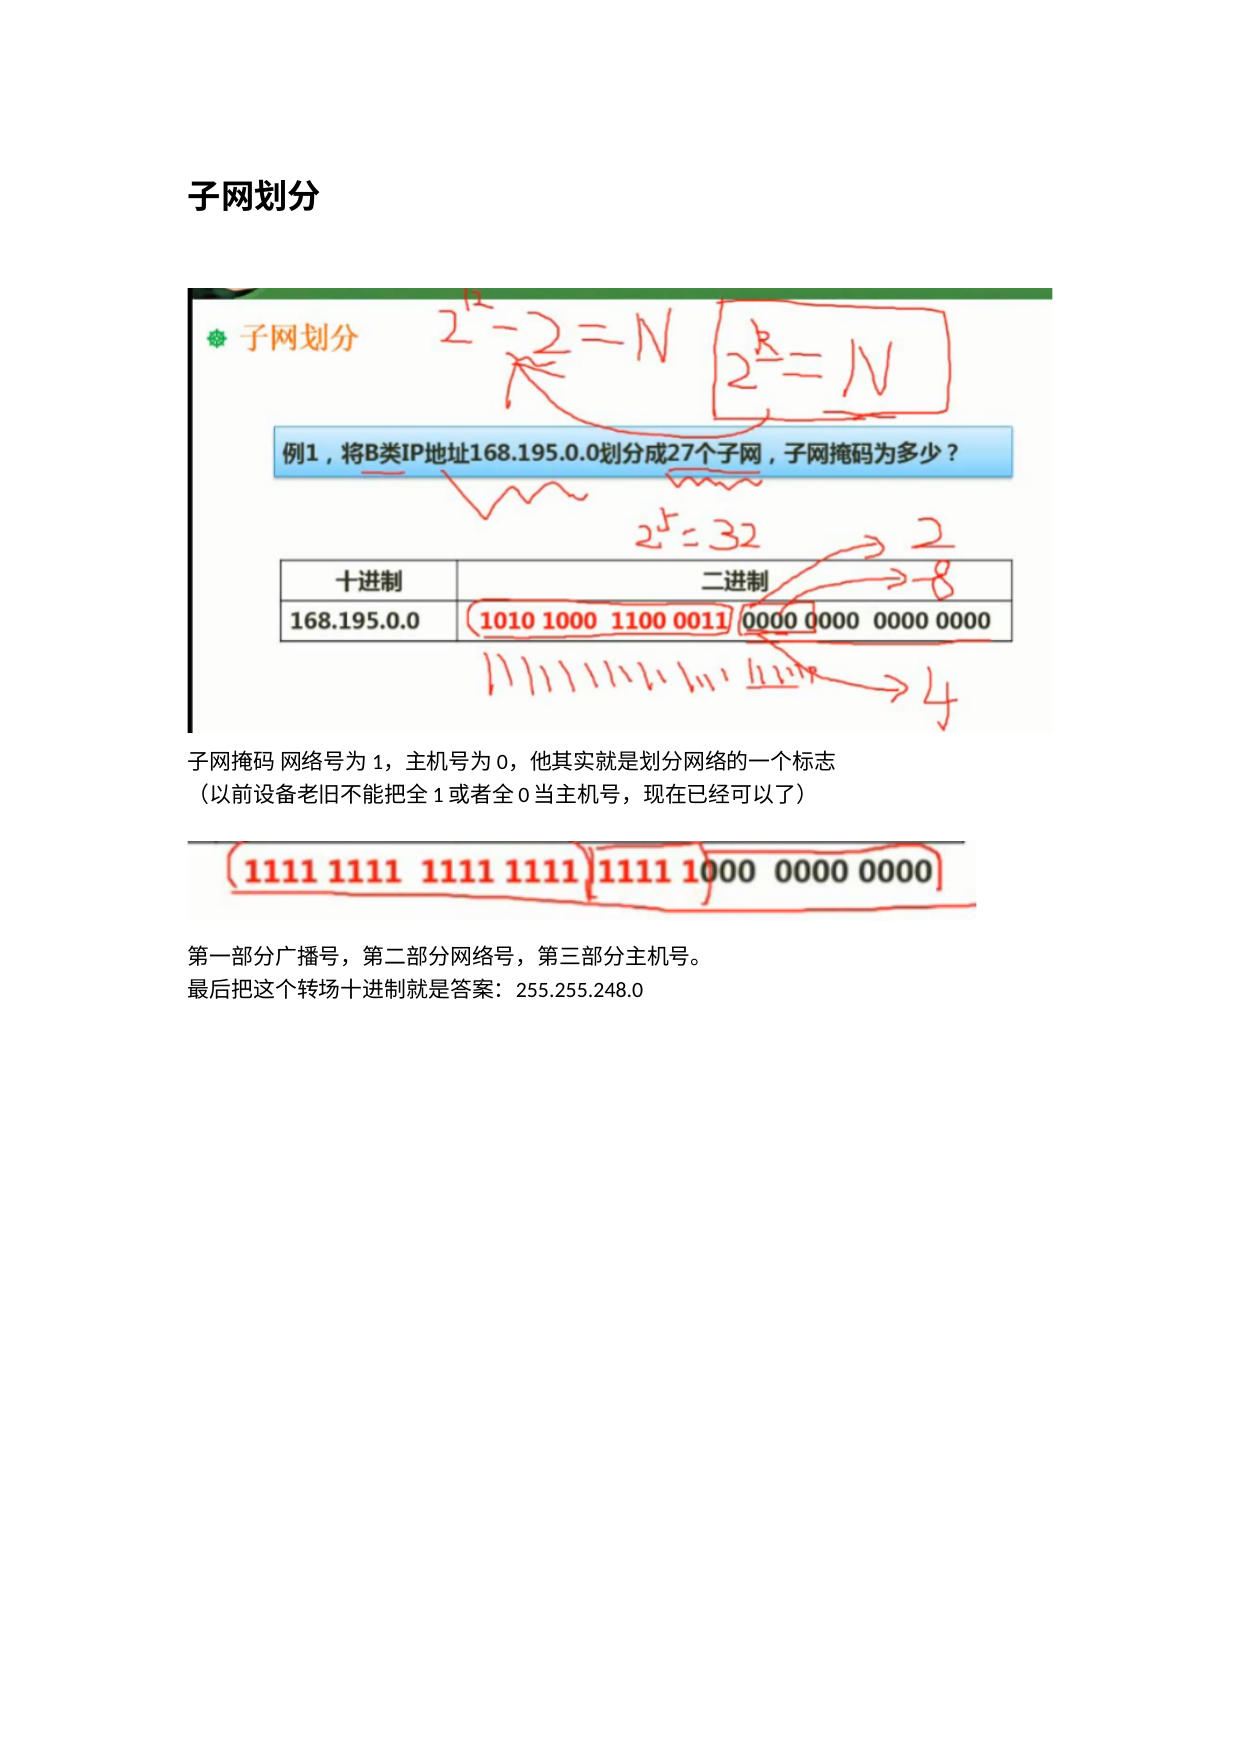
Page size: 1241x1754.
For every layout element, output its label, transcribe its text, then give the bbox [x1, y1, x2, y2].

subtitle 子网划分 [187, 162, 1053, 227]
text 子网掩码 网络号为1，主机号为0，他其实就是划分网络的一个标志 [187, 744, 1053, 776]
text （以前设备老旧不能把全1或者全0当主机号，现在已经可以了） [187, 776, 1053, 809]
picture [187, 841, 977, 921]
text 最后把这个转场十进制就是答案：255.255.248.0 [187, 971, 1053, 1004]
text 第一部分广播号，第二部分网络号，第三部分主机号。 [187, 939, 1053, 971]
picture [187, 288, 1053, 733]
